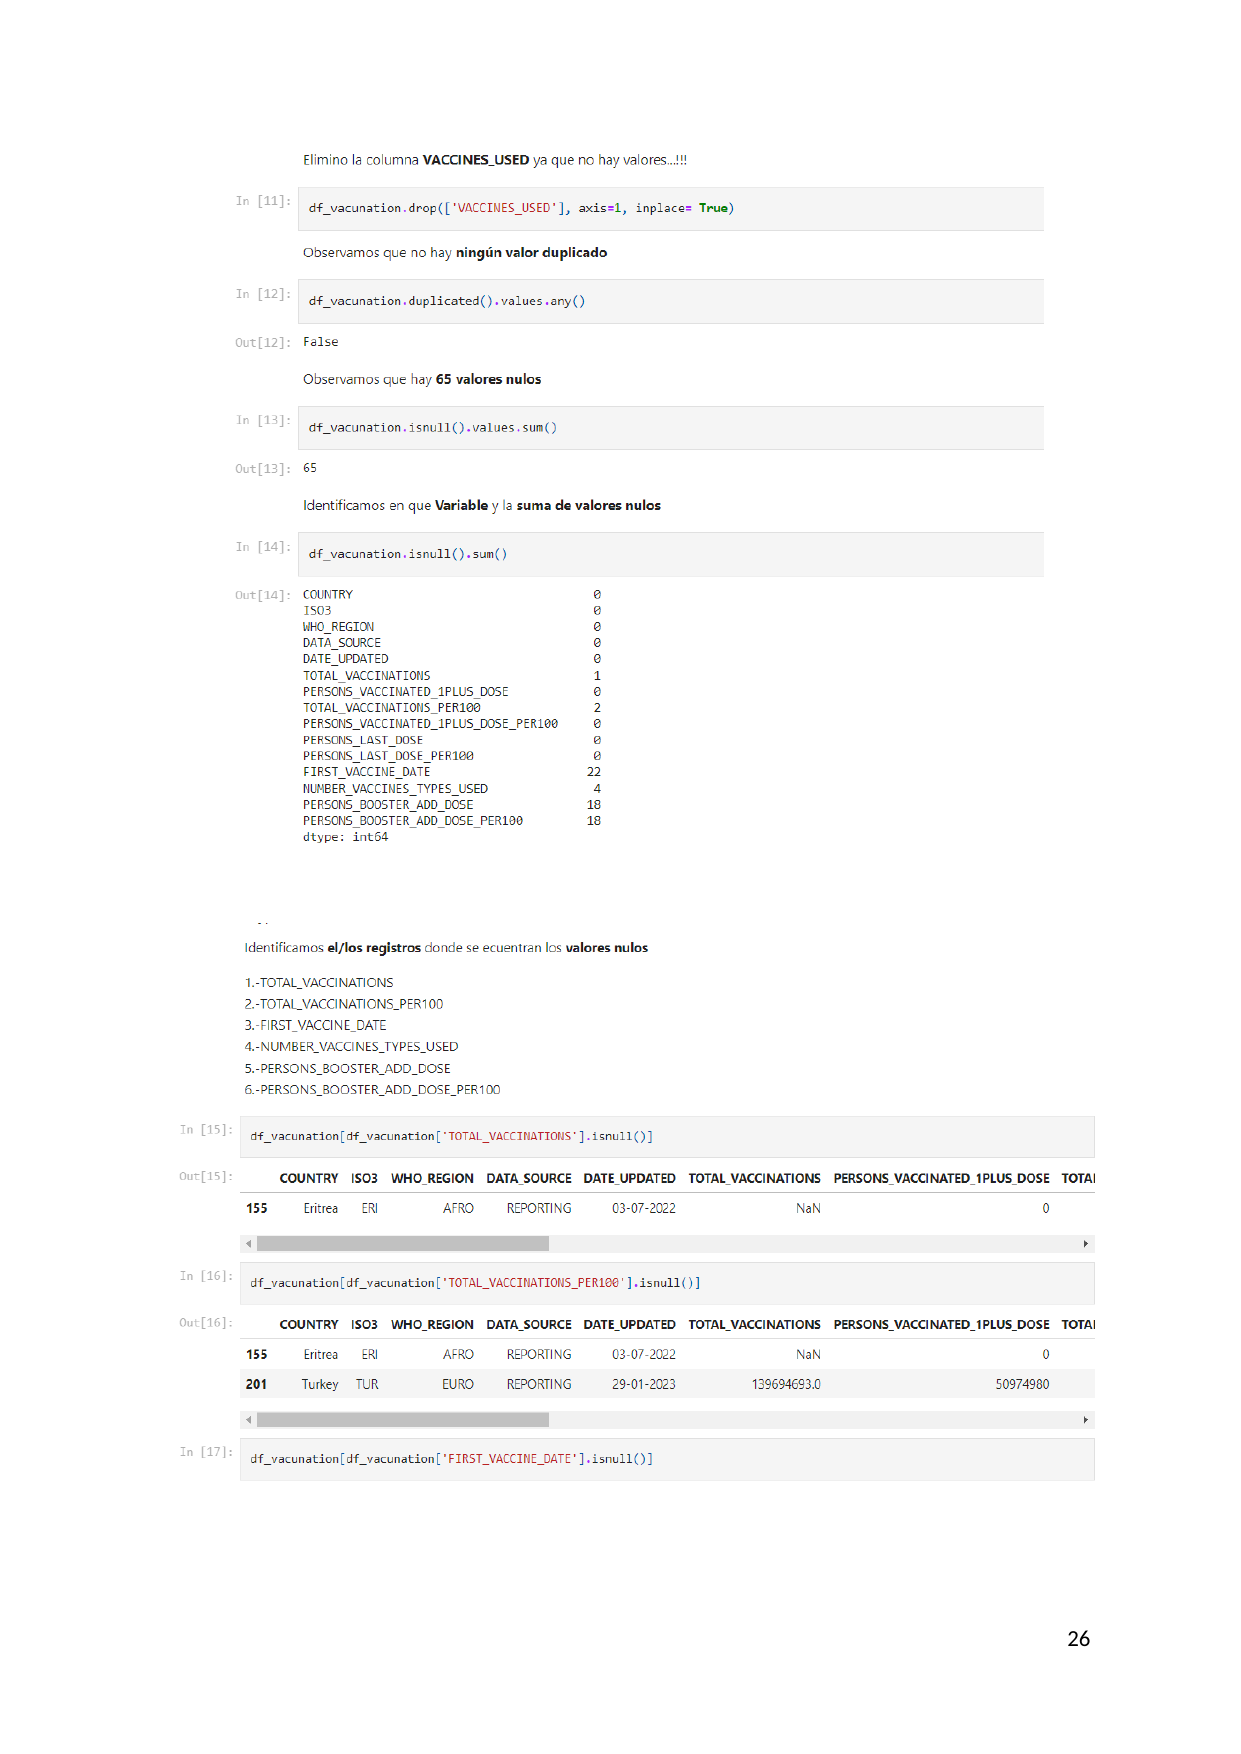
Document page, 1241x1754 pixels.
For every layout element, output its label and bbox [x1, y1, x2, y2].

picture [150, 923, 1107, 1492]
picture [150, 150, 1044, 843]
